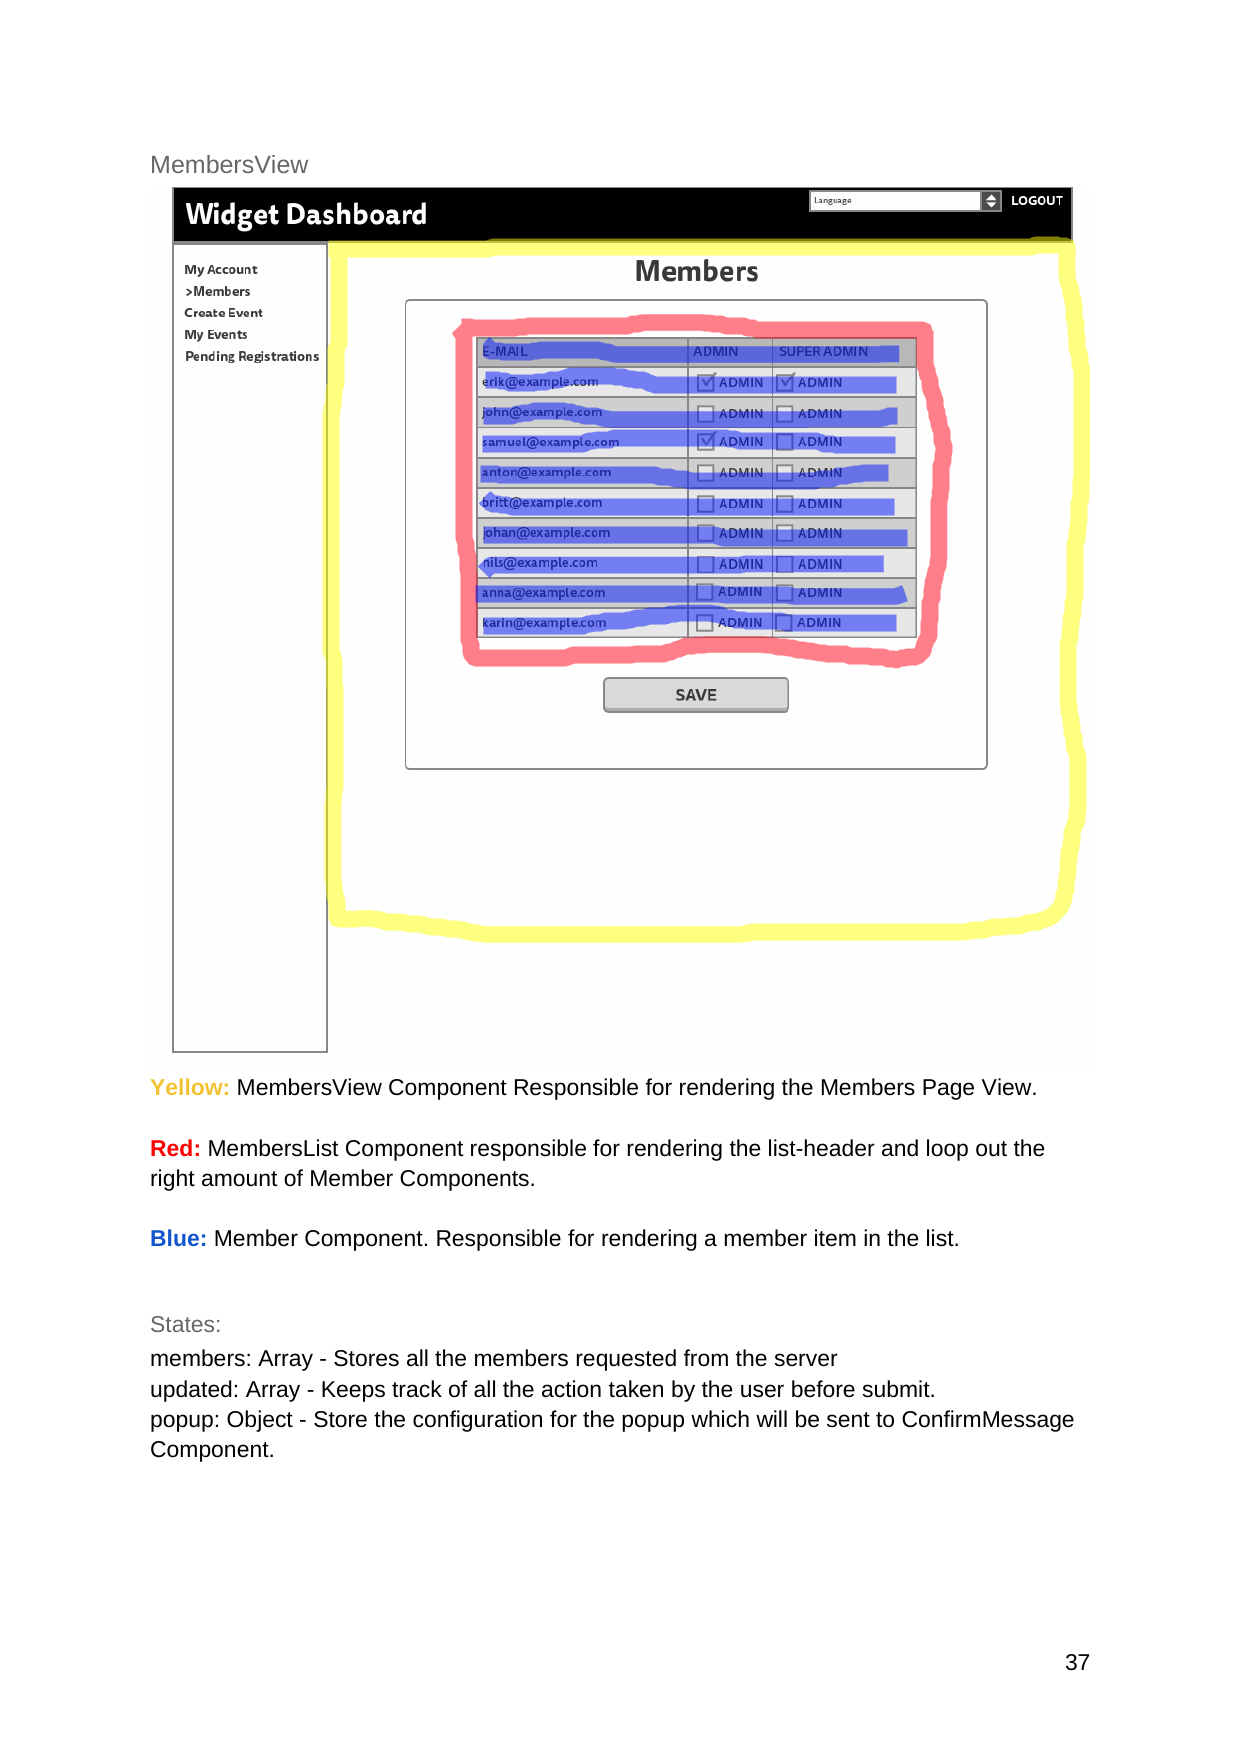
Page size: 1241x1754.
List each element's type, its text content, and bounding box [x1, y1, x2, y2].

text members: Array - Stores all the members requested from the server [150, 1345, 1090, 1372]
text Red: MembersList Component responsible for rendering the list-header and loop out the right amount of Member Components. [150, 1135, 1090, 1191]
subtitle MembersView [150, 150, 1090, 179]
text Blue: Member Component. Responsible for rendering a member item in the list. [150, 1225, 1090, 1252]
picture [150, 187, 1091, 1071]
text Yellow: MembersView Component Responsible for rendering the Members Page View. [150, 1074, 1090, 1101]
text popup: Object - Store the configuration for the popup which will be sent to ConfirmMessage Component. [150, 1406, 1090, 1462]
text updated: Array - Keeps track of all the action taken by the user before submit. [150, 1376, 1090, 1402]
subtitle States: [150, 1311, 1090, 1337]
